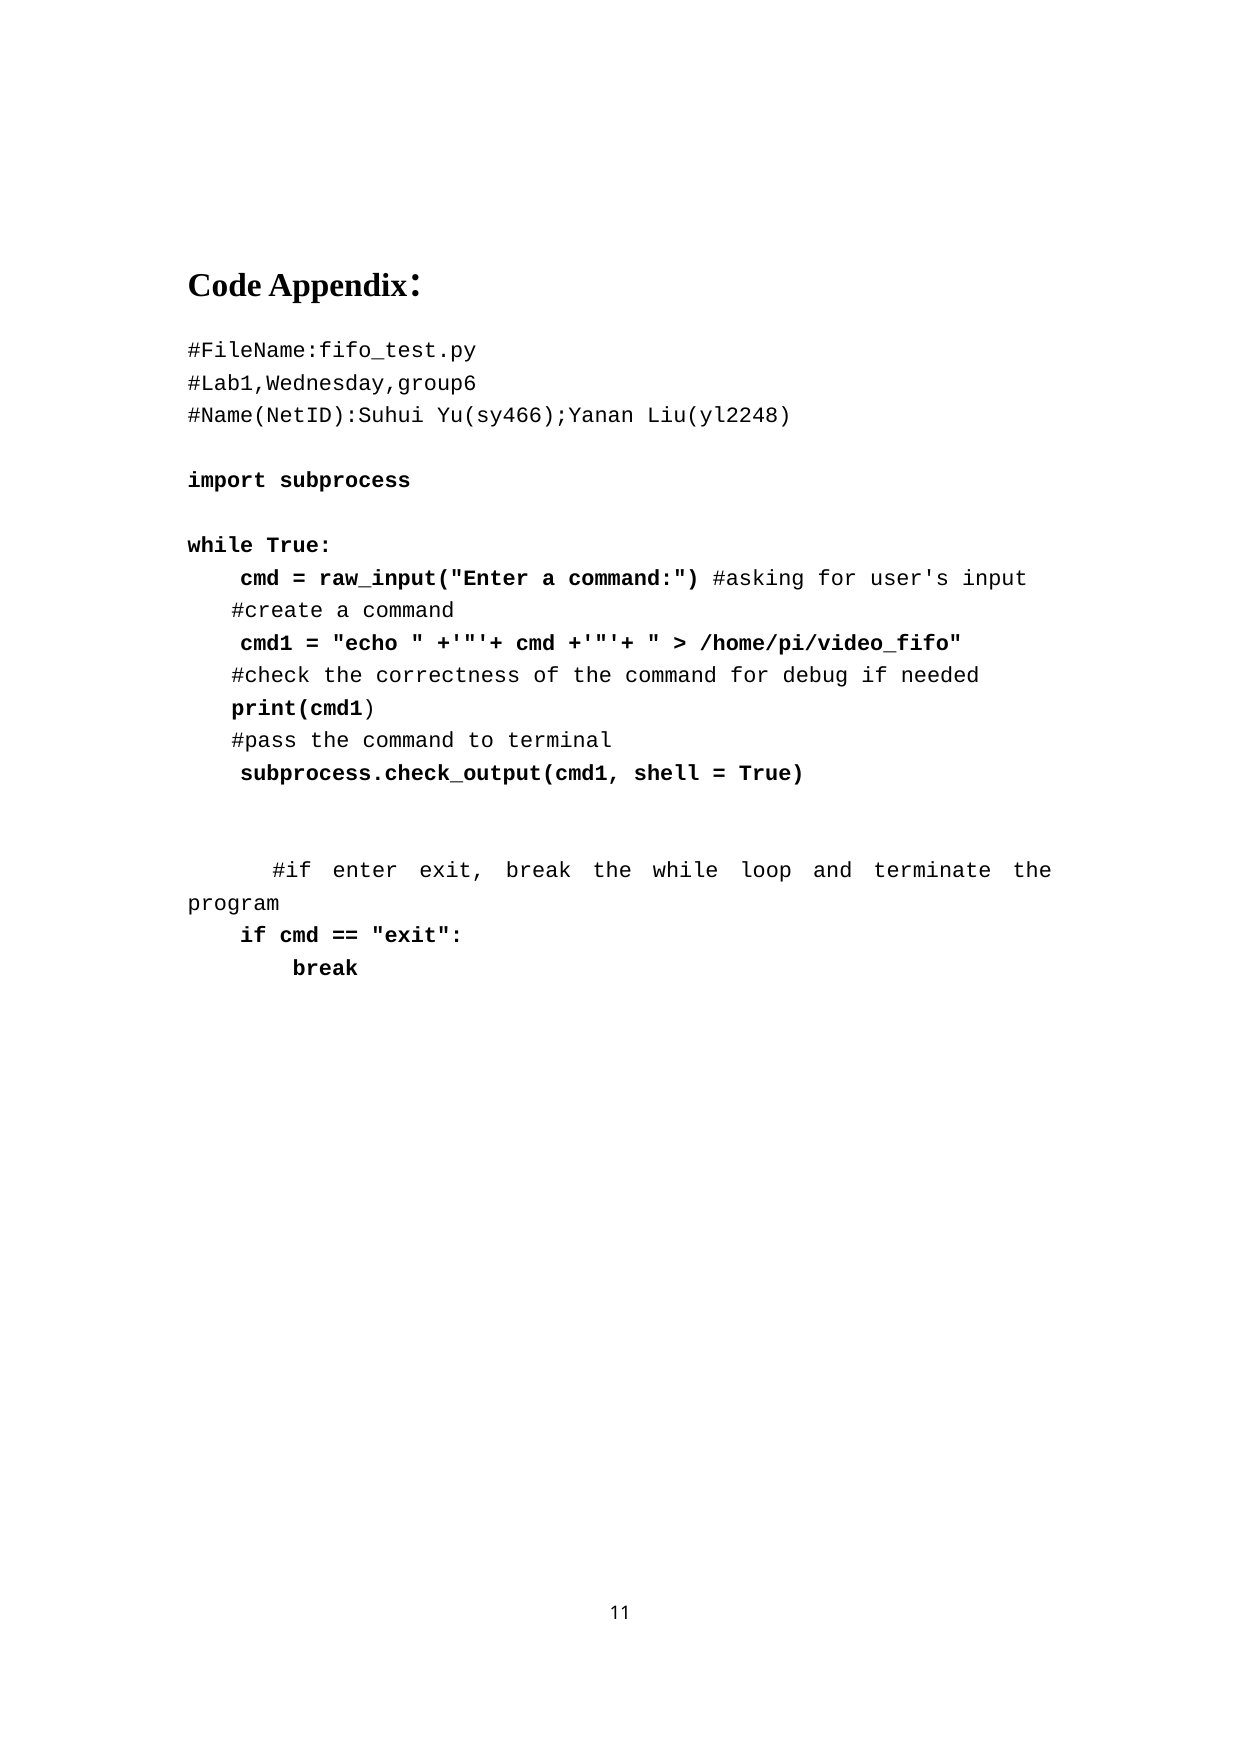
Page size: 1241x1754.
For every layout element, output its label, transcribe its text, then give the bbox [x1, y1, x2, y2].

text break [187, 953, 1053, 985]
text cmd = raw_input("Enter a command:") #asking for user's input [187, 563, 1053, 595]
text if cmd == "exit": [187, 920, 1053, 953]
text #FileName:fifo_test.py [187, 335, 1053, 368]
text #if enter exit, break the while loop and terminate the program [187, 855, 1053, 920]
text #check the correctness of the command for debug if needed [187, 660, 1053, 693]
text print(cmd1) [187, 693, 1053, 725]
text #pass the command to terminal [187, 725, 1053, 758]
text import subprocess [187, 465, 1053, 498]
text #Lab1,Wednesday,group6 [187, 368, 1053, 400]
text #create a command [187, 595, 1053, 628]
text cmd1 = "echo " +'"'+ cmd +'"'+ " > /home/pi/video_fifo" [187, 628, 1053, 660]
text subprocess.check_output(cmd1, shell = True) [187, 758, 1053, 790]
subtitle Code Appendix： [187, 250, 1053, 315]
text #Name(NetID):Suhui Yu(sy466);Yanan Liu(yl2248) [187, 400, 1053, 433]
text while True: [187, 530, 1053, 563]
